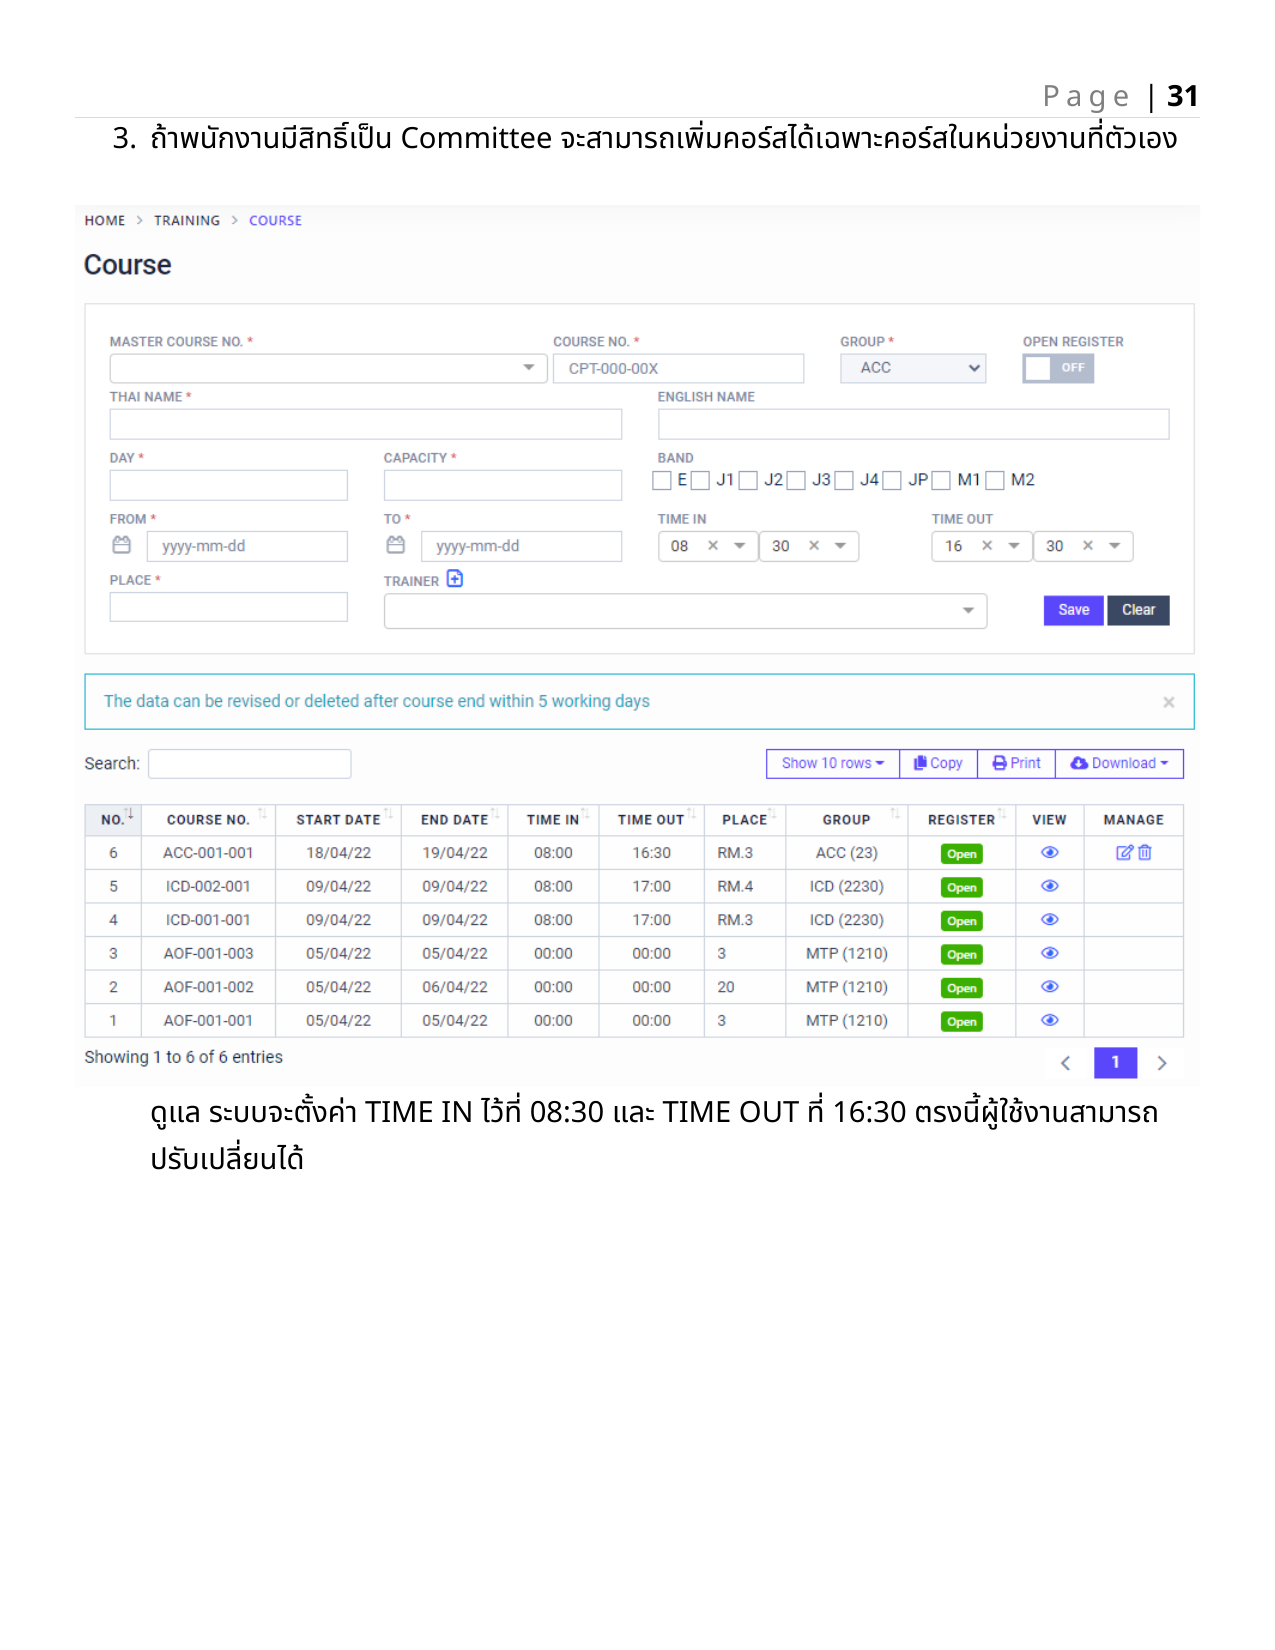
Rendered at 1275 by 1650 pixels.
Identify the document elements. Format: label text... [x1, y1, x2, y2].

list ถ้าพนักงานมีสิทธิ์เป็น Committee จะสามารถเพิ่มคอร์สได้เฉพาะคอร์สในหน่วยงานที่ตัวเองดูแล ระบบจะตั้งค่า TIME IN ไว้ที่ 08:30 และ TIME OUT ที่ 16:30 ตรงนี้ผู้ใช้งานสามารถปรับเปลี่ยนได้ [112, 118, 1200, 205]
list ถ้าพนักงานมีสิทธิ์เป็น Committee จะสามารถเพิ่มคอร์สได้เฉพาะคอร์สในหน่วยงานที่ตัวเองดูแล ระบบจะตั้งค่า TIME IN ไว้ที่ 08:30 และ TIME OUT ที่ 16:30 ตรงนี้ผู้ใช้งานสามารถปรับเปลี่ยนได้ [112, 1087, 1200, 1183]
picture [75, 205, 1200, 1087]
